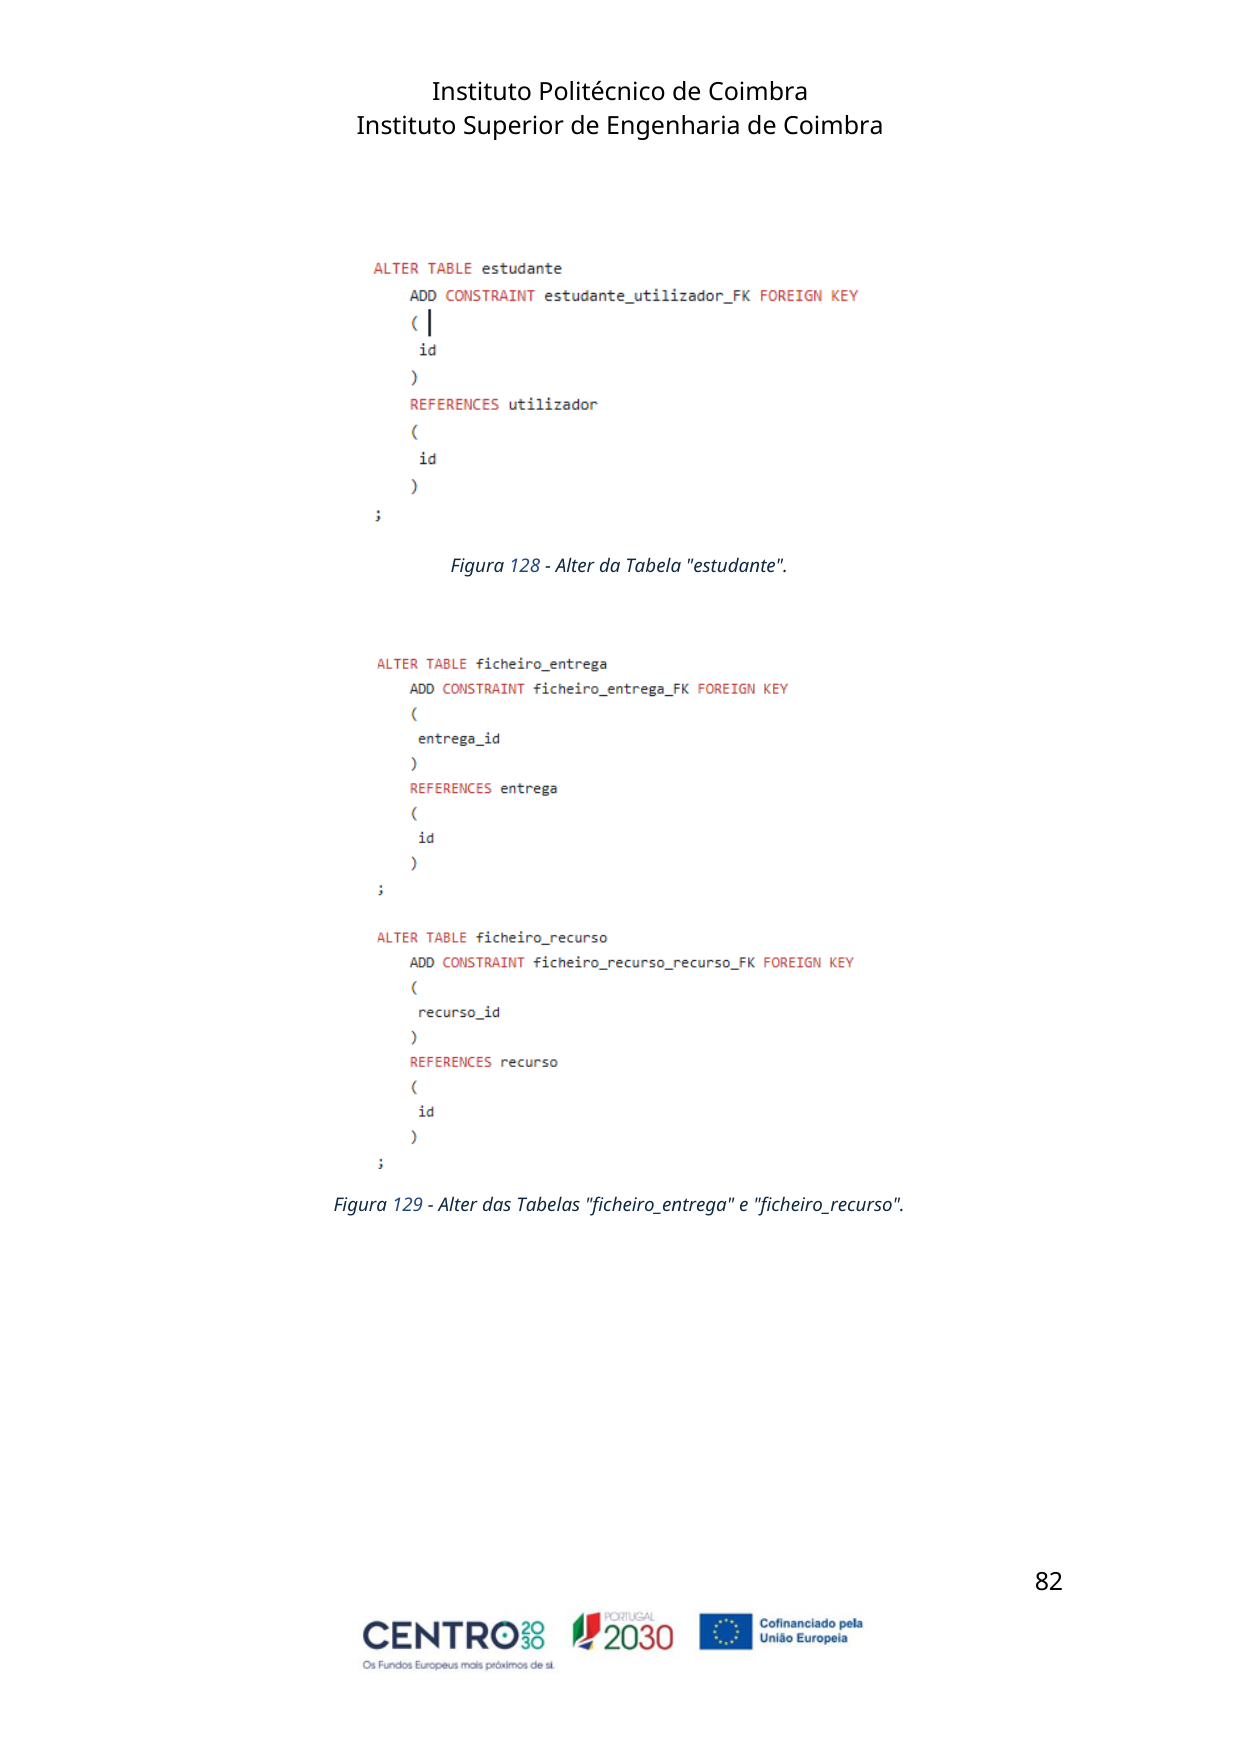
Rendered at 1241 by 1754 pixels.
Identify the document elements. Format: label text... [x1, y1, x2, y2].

picture [370, 259, 870, 531]
picture [349, 1597, 891, 1681]
picture [377, 654, 863, 1169]
